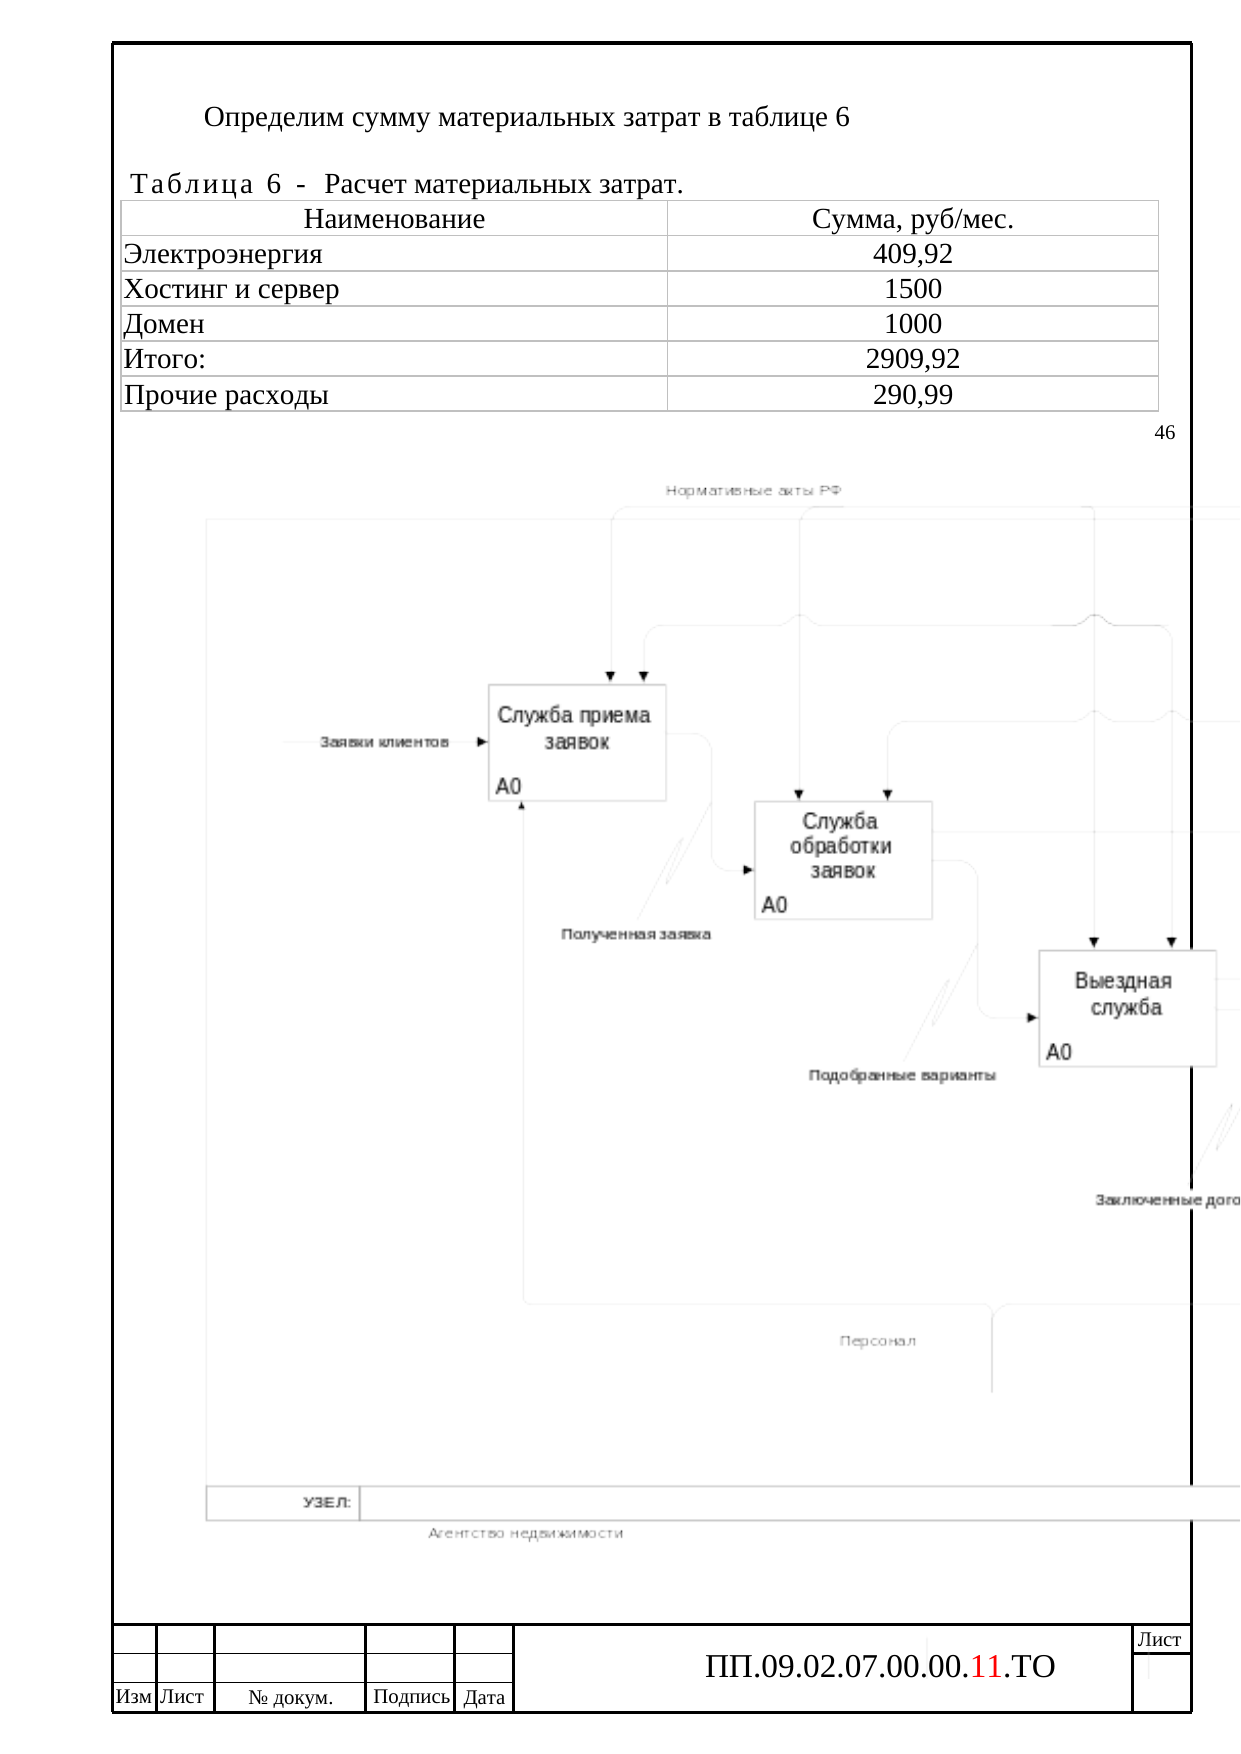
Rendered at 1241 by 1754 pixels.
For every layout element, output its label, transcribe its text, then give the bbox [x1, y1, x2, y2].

text Определим сумму материальных затрат в таблице 6 [130, 99, 1175, 133]
text Таблица 6 - Расчет материальных затрат. [130, 166, 1175, 200]
